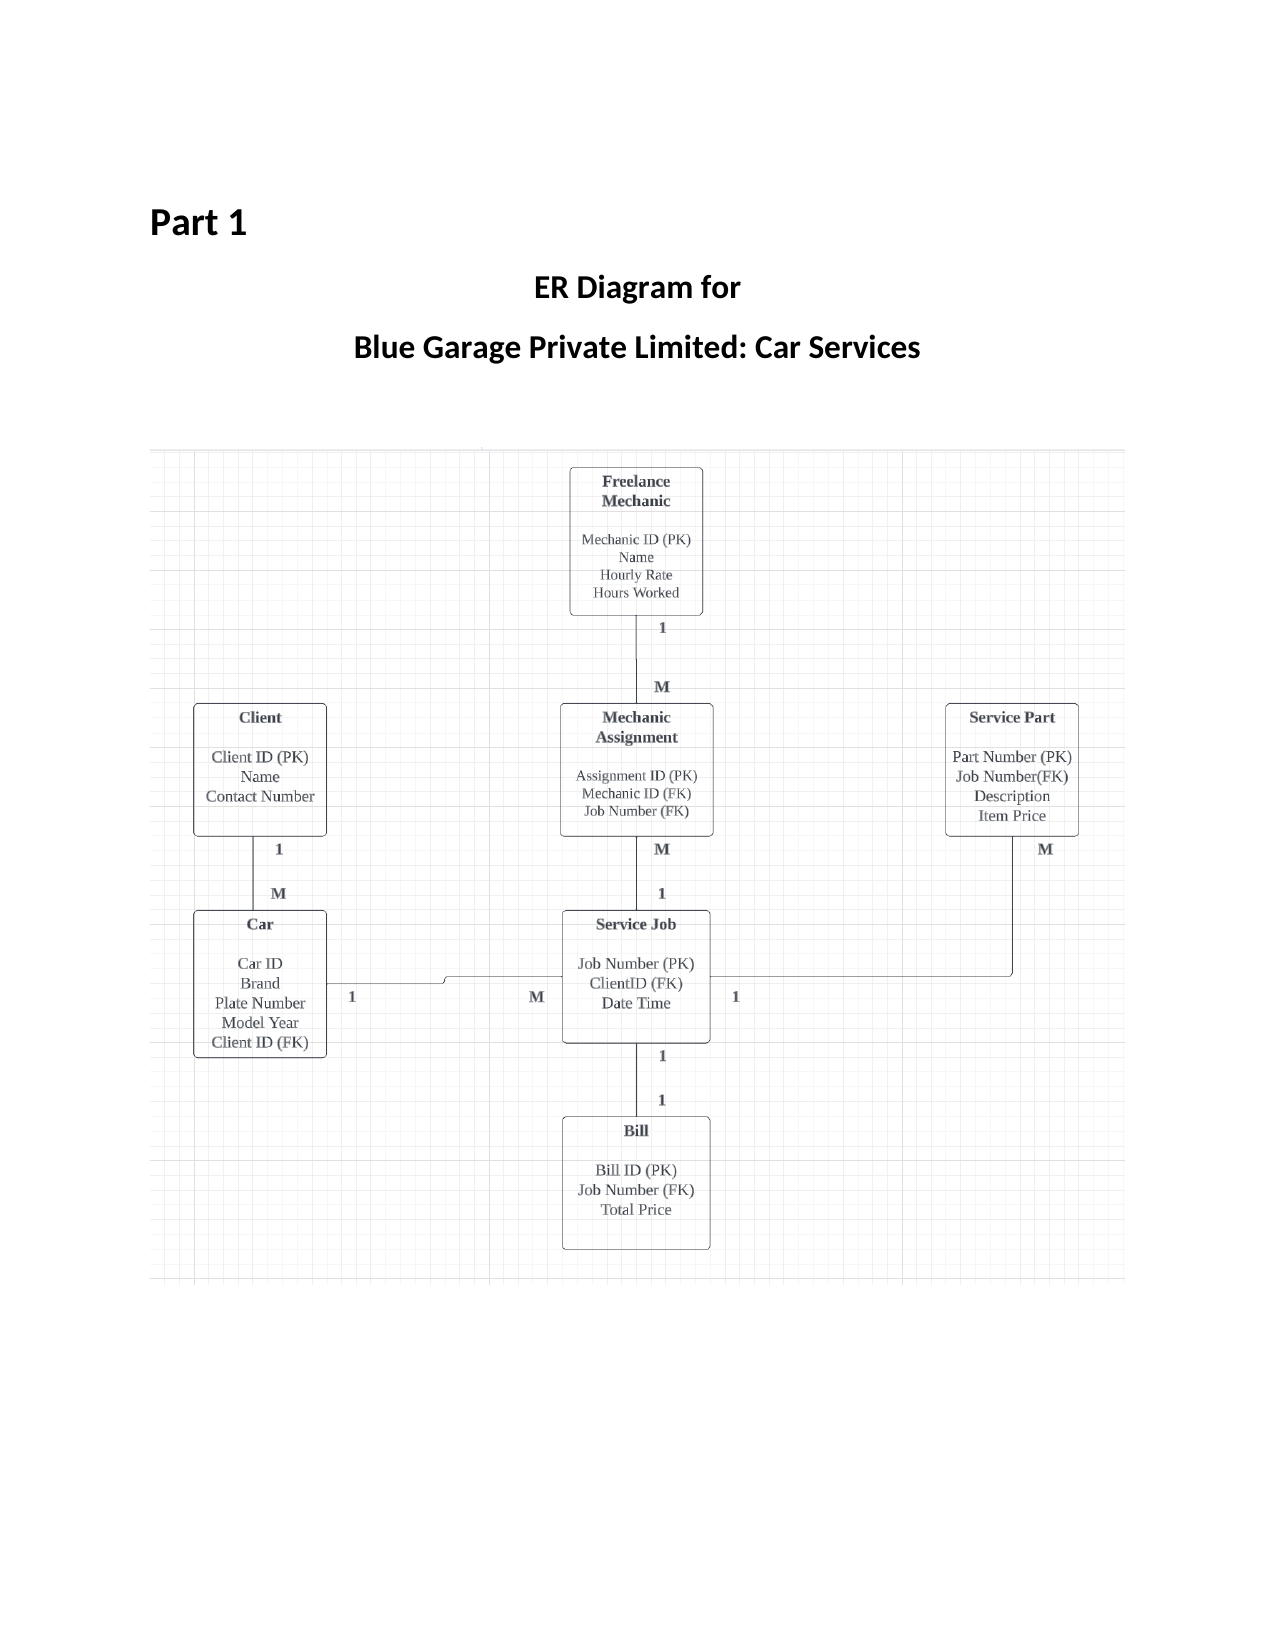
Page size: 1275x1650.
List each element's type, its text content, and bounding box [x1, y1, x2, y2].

text Blue Garage Private Limited: Car Services [150, 326, 1125, 367]
text ER Diagram for [150, 266, 1125, 306]
text Part 1 [150, 197, 1125, 245]
picture [150, 447, 1125, 1285]
